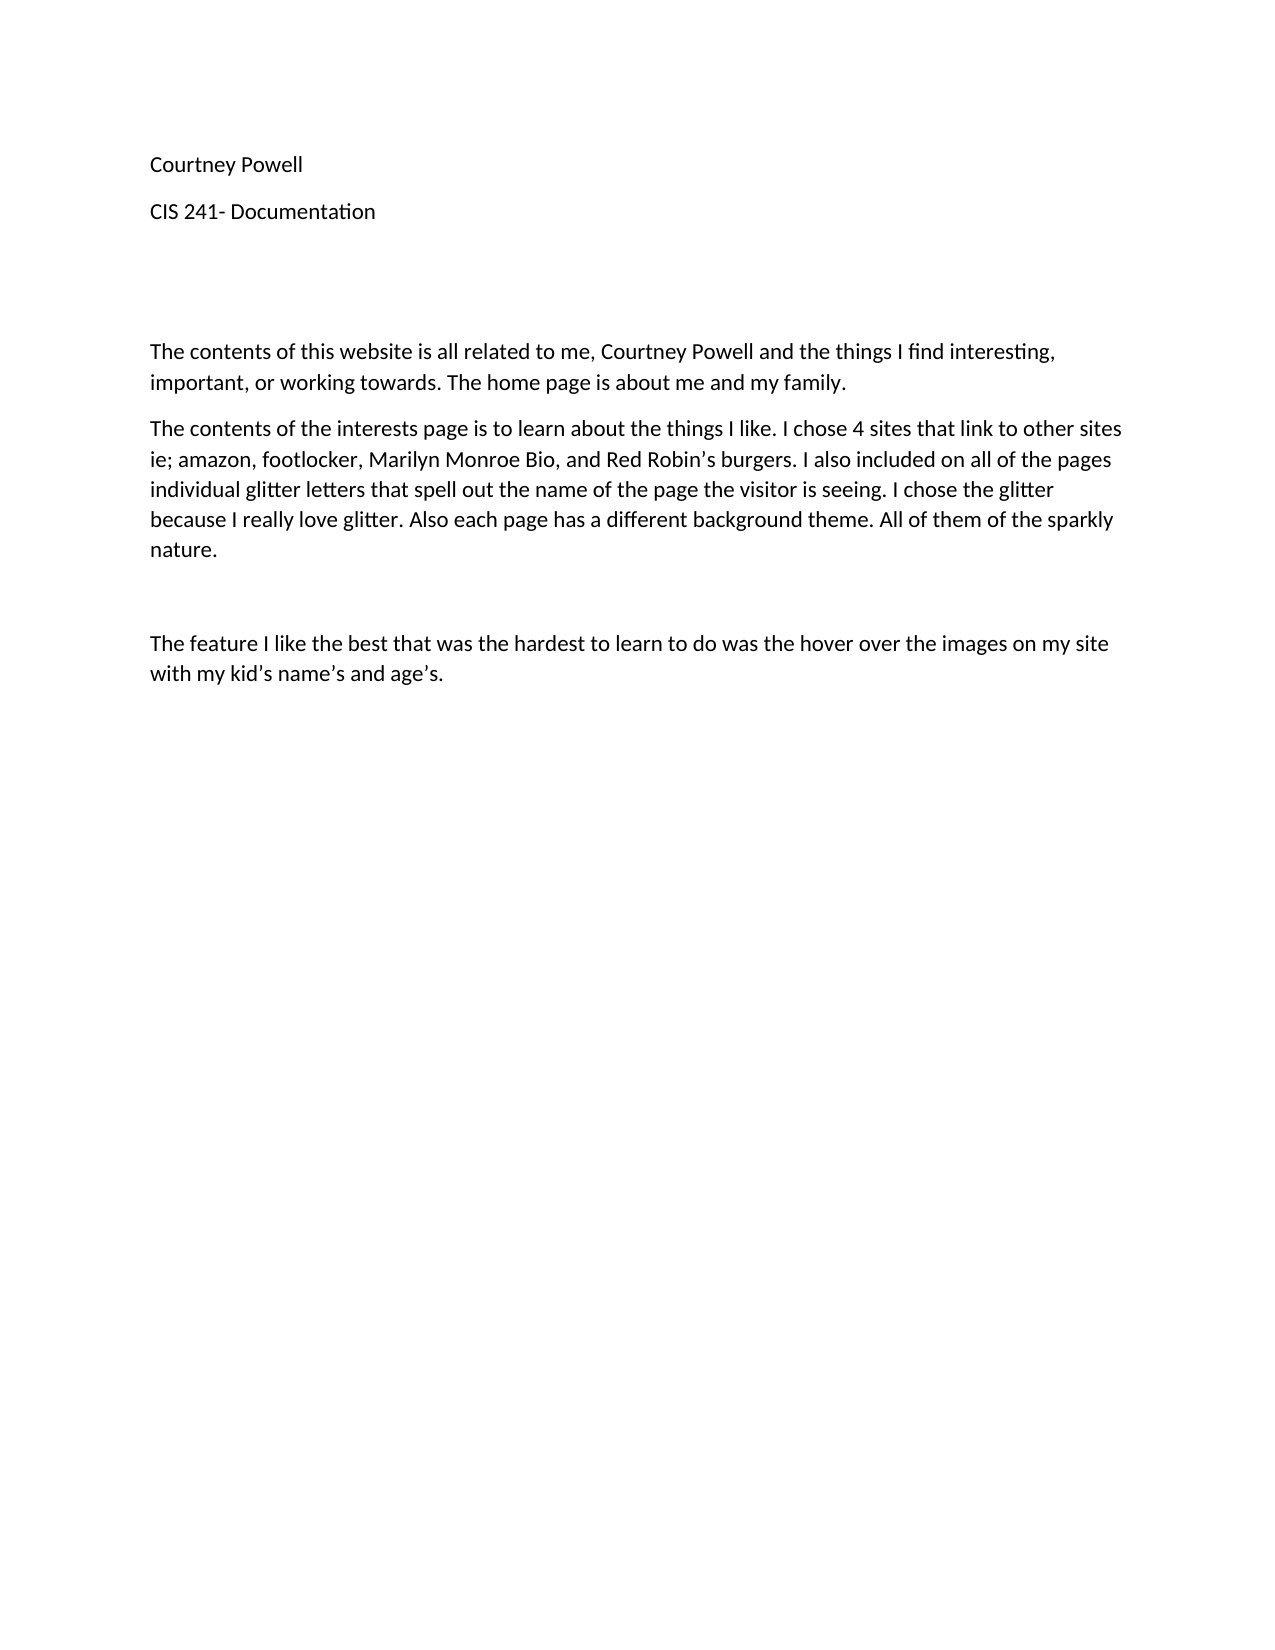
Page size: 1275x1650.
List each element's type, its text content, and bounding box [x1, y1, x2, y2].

text The contents of this website is all related to me, Courtney Powell and the things I find interesting, important, or working towards. The home page is about me and my family. [150, 337, 1125, 396]
text CIS 241- Documentation [150, 197, 1125, 225]
text The contents of the interests page is to learn about the things I like. I chose 4 sites that link to other sites ie; amazon, footlocker, Marilyn Monroe Bio, and Red Robin’s burgers. I also included on all of the pages individual glitter letters that spell out the name of the page the visitor is seeing. I chose the glitter because I really love glitter. Also each page has a different background theme. All of them of the sparkly nature. [150, 414, 1125, 563]
text The feature I like the best that was the hardest to learn to do was the hover over the images on my site with my kid’s name’s and age’s. [150, 629, 1125, 687]
text Courtney Powell [150, 150, 1125, 178]
